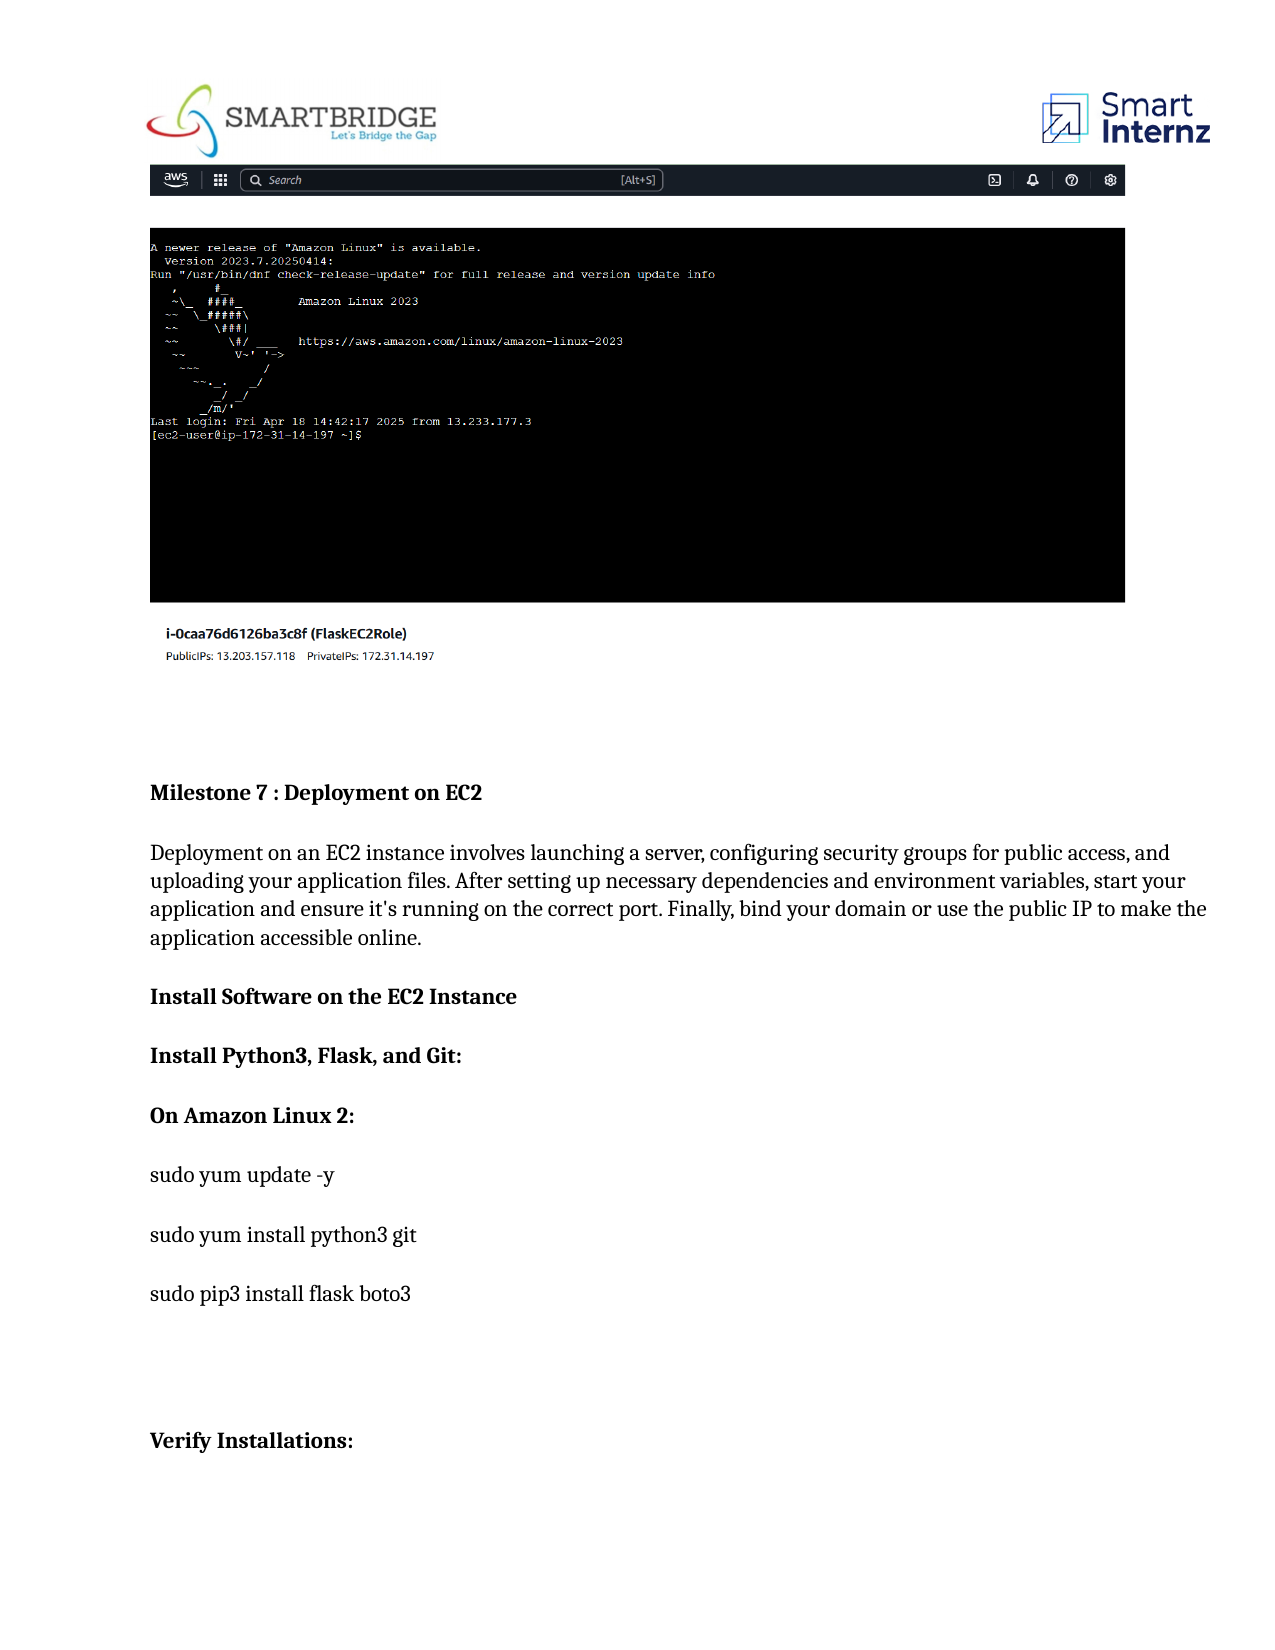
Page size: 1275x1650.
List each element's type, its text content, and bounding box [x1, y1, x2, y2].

text sudo yum update -y [150, 1162, 1248, 1188]
text On Amazon Linux 2: [150, 1103, 1248, 1129]
text Verify Installations: [150, 1428, 1248, 1454]
picture [1037, 92, 1214, 143]
text sudo pip3 install flask boto3 [150, 1281, 1248, 1307]
text Deployment on an EC2 instance involves launching a server, configuring security groups for public access, and uploading your application files. After setting up necessary dependencies and environment variables, start your application and ensure it's running on the correct port. Finally, bind your domain or use the public IP to make the application accessible online. [150, 839, 1248, 951]
picture [150, 164, 1125, 682]
text Install Python3, Flask, and Git: [150, 1043, 1248, 1070]
text sudo yum install python3 git [150, 1221, 1248, 1248]
picture [143, 78, 441, 163]
text Milestone 7 : Deployment on EC2 [150, 780, 1248, 806]
text Install Software on the EC2 Instance [150, 984, 1248, 1010]
